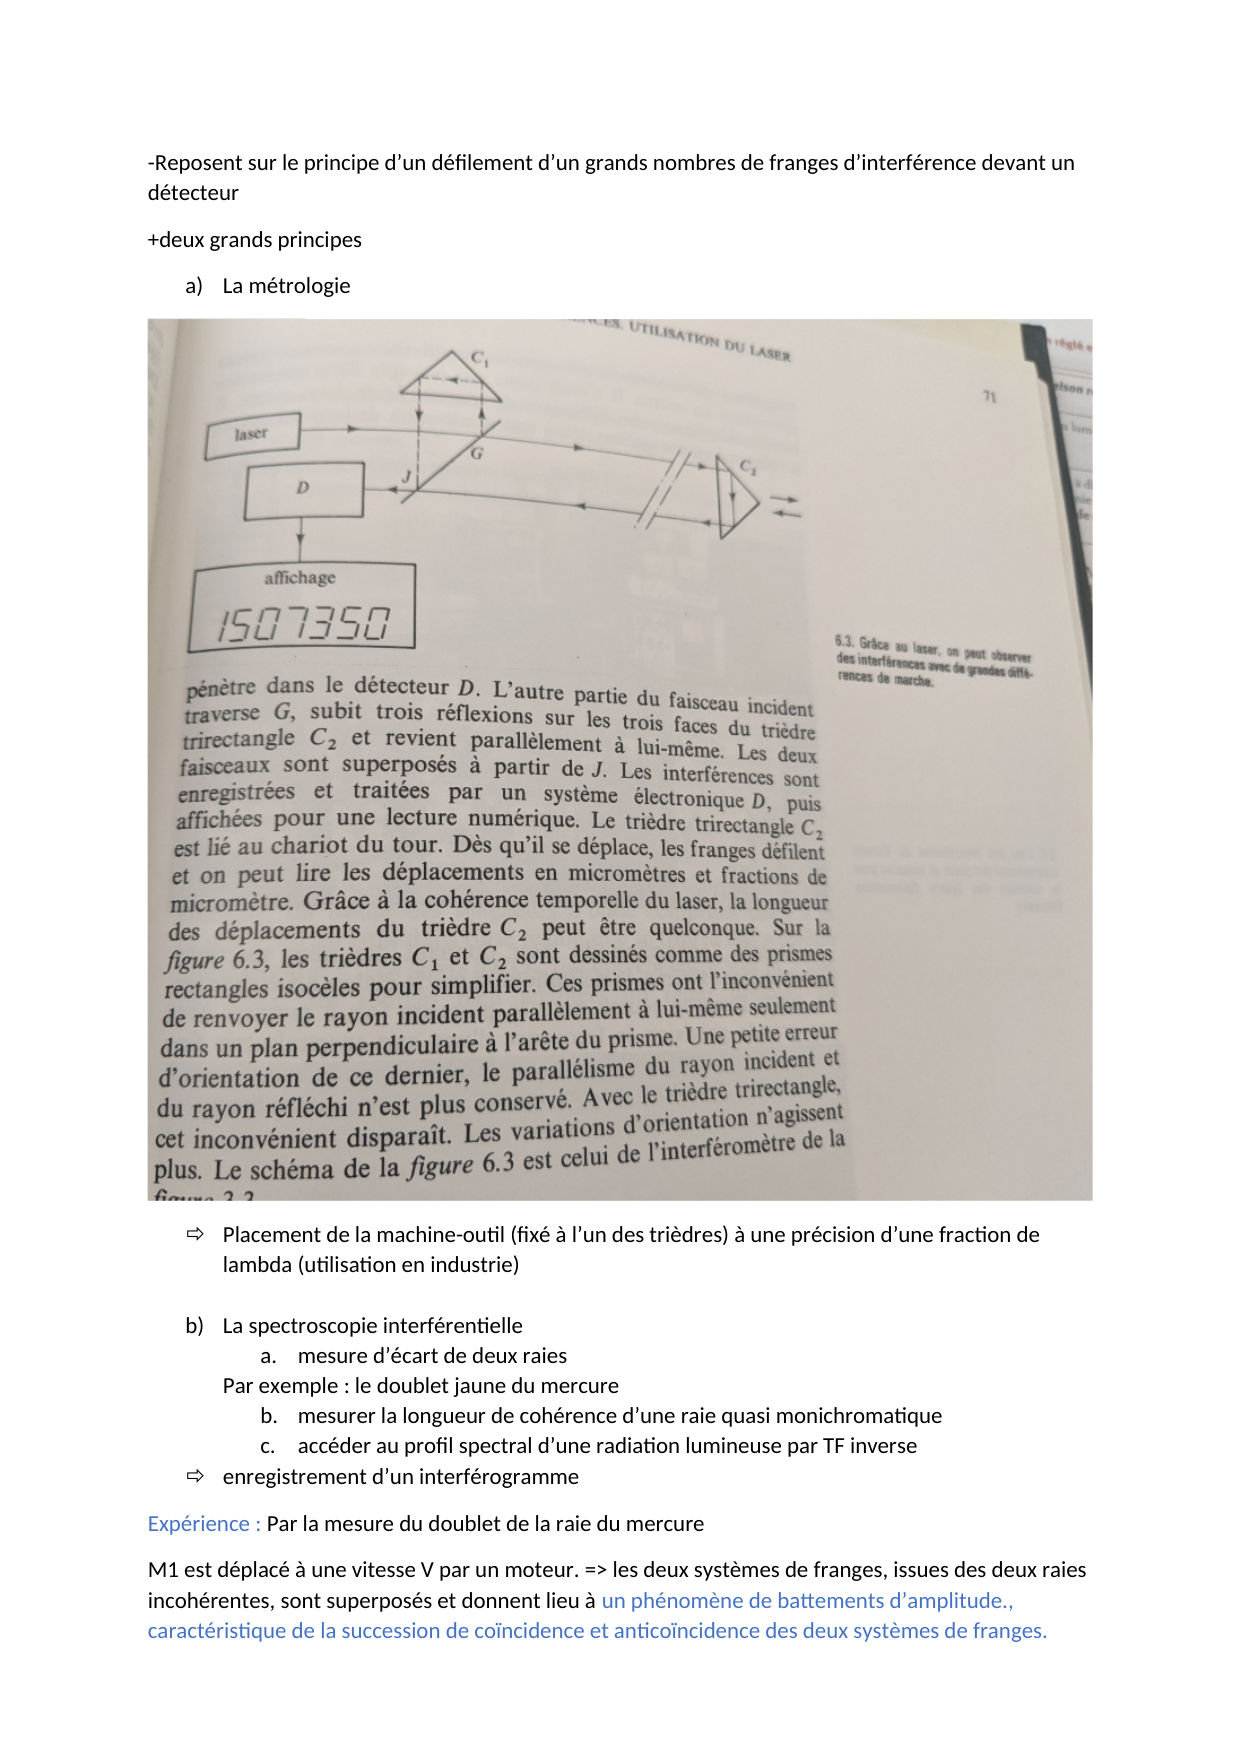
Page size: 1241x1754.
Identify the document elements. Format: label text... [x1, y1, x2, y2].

text +deux grands principes [148, 225, 1093, 253]
list La métrologie [185, 272, 1093, 299]
text M1 est déplacé à une vitesse V par un moteur. => les deux systèmes de franges, issues des deux raies incohérentes, sont superposés et donnent lieu à un phénomène de battements d’amplitude., caractéristique de la succession de coïncidence et anticoïncidence des deux systèmes de franges. [148, 1556, 1093, 1644]
text -Reposent sur le principe d’un défilement d’un grands nombres de franges d’interférence devant un détecteur [148, 148, 1093, 206]
picture [147, 318, 1093, 1202]
list Placement de la machine-outil (fixé à l’un des trièdres) à une précision d’une fraction de lambda (utilisation en industrie) [185, 1220, 1093, 1278]
text Expérience : Par la mesure du doublet de la raie du mercure [148, 1509, 1093, 1537]
list accéder au profil spectral d’une radiation lumineuse par TF inverse [260, 1432, 1093, 1460]
list mesure d’écart de deux raies [260, 1341, 1093, 1369]
list mesurer la longueur de cohérence d’une raie quasi monichromatique [260, 1401, 1093, 1429]
list La spectroscopie interférentielle [185, 1311, 1093, 1339]
list enregistrement d’un interférogramme [185, 1462, 1093, 1490]
list Par exemple : le doublet jaune du mercure [223, 1371, 1093, 1399]
